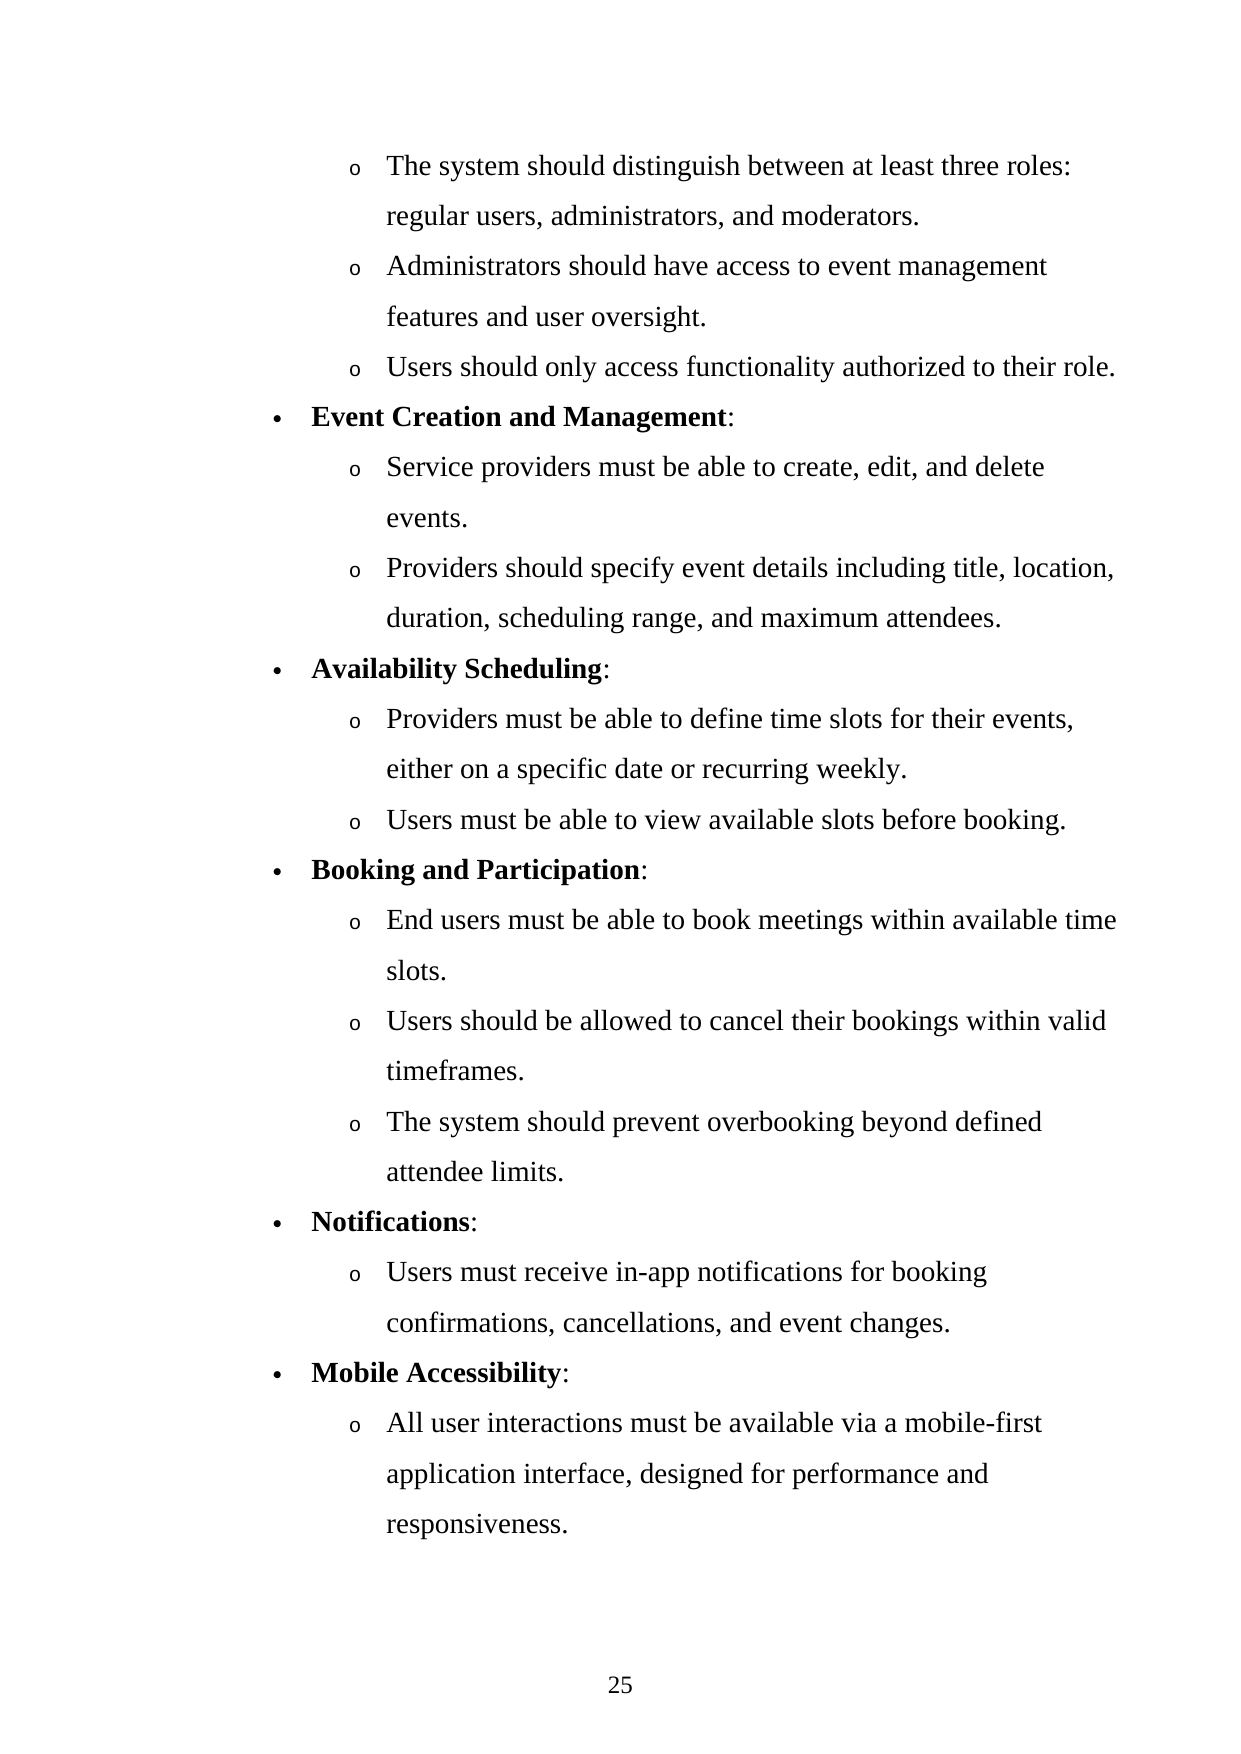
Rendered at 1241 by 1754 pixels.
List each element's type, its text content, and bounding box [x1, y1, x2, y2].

list Users should be allowed to cancel their bookings within valid timeframes. [349, 1003, 1122, 1087]
list Providers must be able to define time slots for their events, either on a specific date or recurring weekly. [349, 701, 1122, 785]
list Users must receive in-app notifications for booking confirmations, cancellations, and event changes. [349, 1254, 1122, 1338]
list Notifications: [274, 1204, 1122, 1238]
list Users must be able to view available slots before booking. [349, 802, 1122, 835]
list Users should only access functionality authorized to their role. [349, 349, 1122, 382]
list Booking and Participation: [274, 852, 1122, 886]
list End users must be able to book meetings within available time slots. [349, 902, 1122, 986]
list Service providers must be able to create, edit, and delete events. [349, 449, 1122, 533]
list The system should prevent overbooking beyond defined attendee limits. [349, 1104, 1122, 1187]
list Administrators should have access to event management features and user oversight. [349, 248, 1122, 332]
list The system should distinguish between at least three roles: regular users, administrators, and moderators. [349, 148, 1122, 232]
list Availability Scheduling: [274, 651, 1122, 684]
list All user interactions must be available via a mobile-first application interface, designed for performance and responsiveness. [349, 1406, 1122, 1540]
list Providers should specify event details including title, location, duration, scheduling range, and maximum attendees. [349, 550, 1122, 634]
list Event Creation and Management: [274, 399, 1122, 433]
list Mobile Accessibility: [274, 1355, 1122, 1389]
